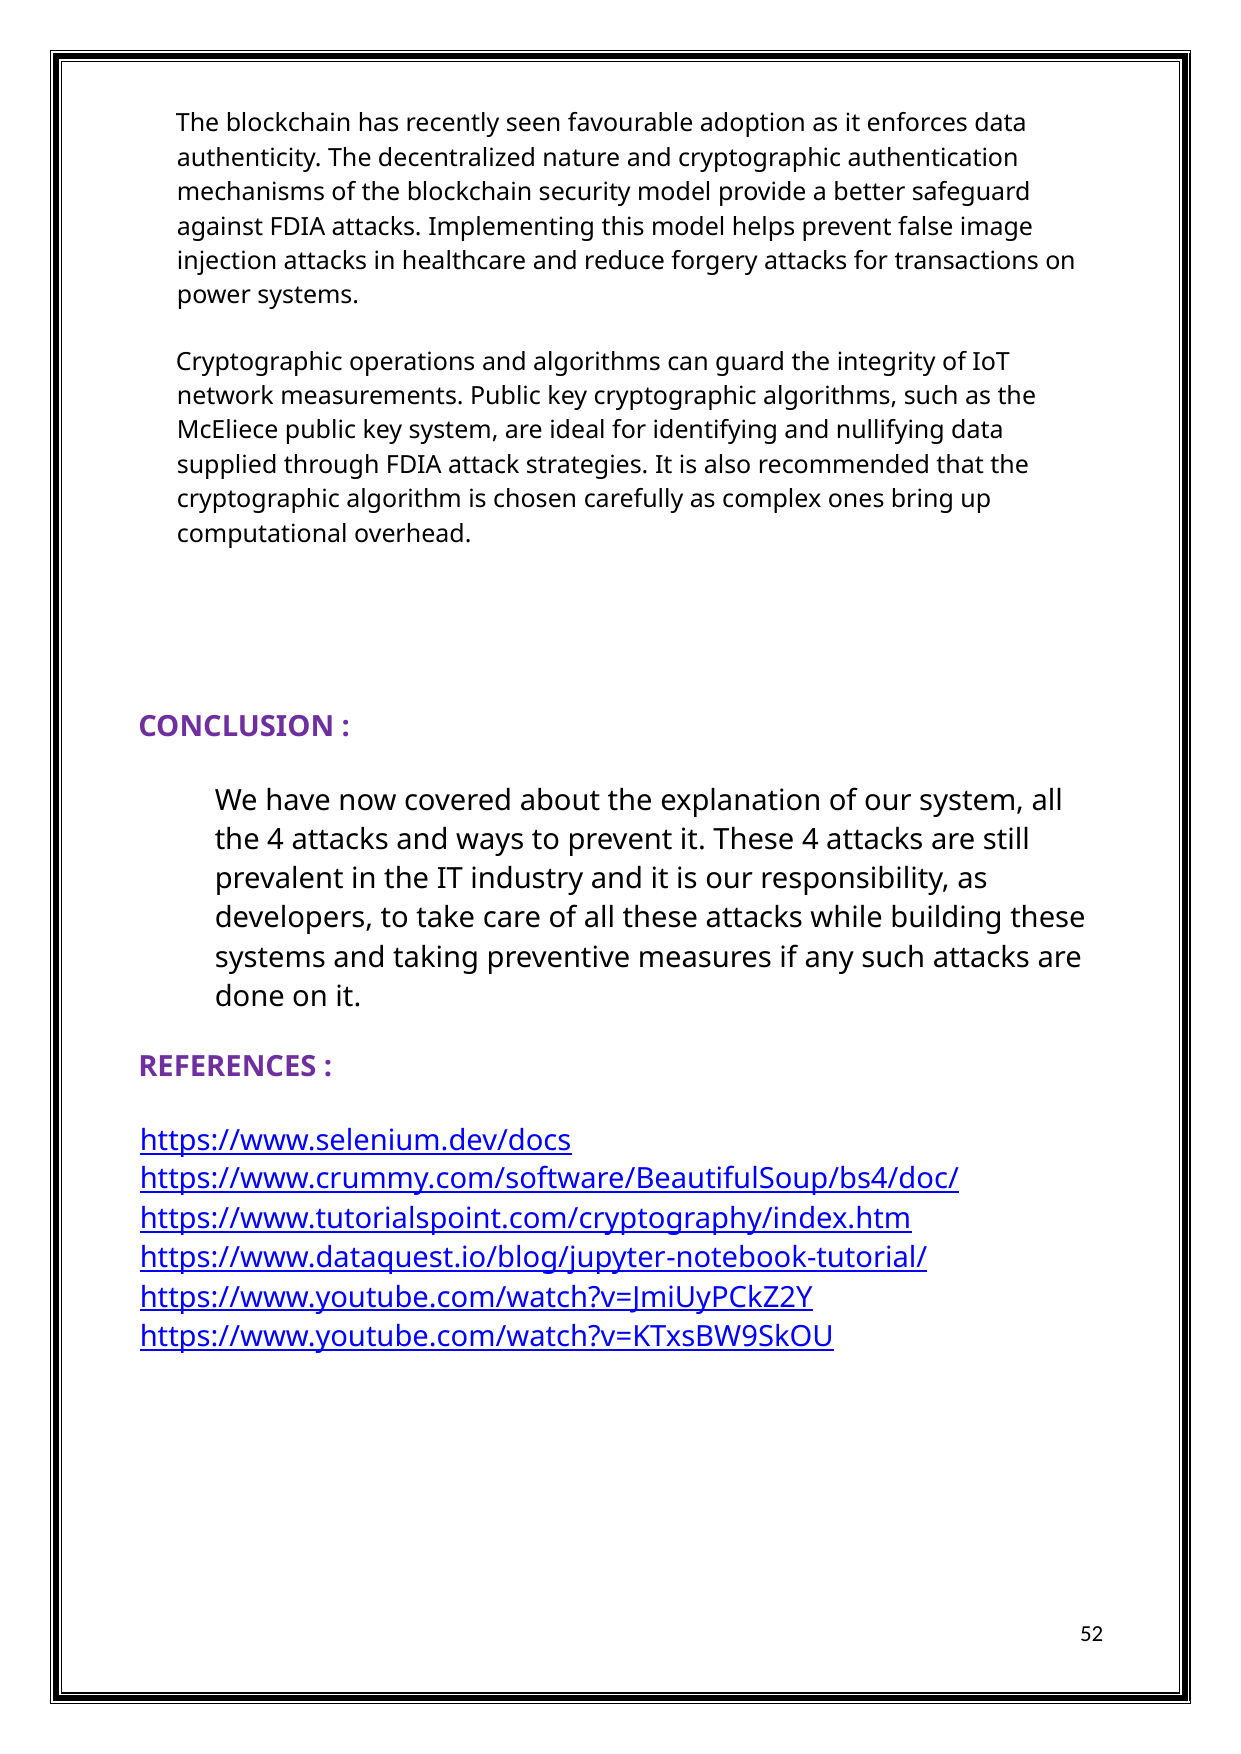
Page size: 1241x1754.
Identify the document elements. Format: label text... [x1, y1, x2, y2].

text We have now covered about the explanation of our system, all the 4 attacks and ways to prevent it. These 4 attacks are still prevalent in the IT industry and it is our responsibility, as developers, to take care of all these attacks while building these systems and taking preventive measures if any such attacks are done on it. [214, 779, 1102, 1015]
text https://www.selenium.dev/docs https://www.crummy.com/software/BeautifulSoup/bs4/doc/ https://www.tutorialspoint.com/cryptography/index.htm https://www.dataquest.io/blog/jupyter-notebook-tutorial/ https://www.youtube.com/watch?v=JmiUyPCkZ2Y https://www.youtube.com/watch?v=KTxsBW9SkOU [139, 1119, 1102, 1355]
text The blockchain has recently seen favourable adoption as it enforces data authenticity. The decentralized nature and cryptographic authentication mechanisms of the blockchain security model provide a better safeguard against FDIA attacks. Implementing this model helps prevent false image injection attacks in healthcare and reduce forgery attacks for transactions on power systems. [176, 105, 1102, 311]
subtitle REFERENCES : [138, 1046, 1102, 1085]
text Cryptographic operations and algorithms can guard the integrity of IoT network measurements. Public key cryptographic algorithms, such as the McEliece public key system, are ideal for identifying and nullifying data supplied through FDIA attack strategies. It is also recommended that the cryptographic algorithm is chosen carefully as complex ones bring up computational overhead. [176, 343, 1102, 549]
subtitle CONCLUSION : [138, 706, 1102, 745]
